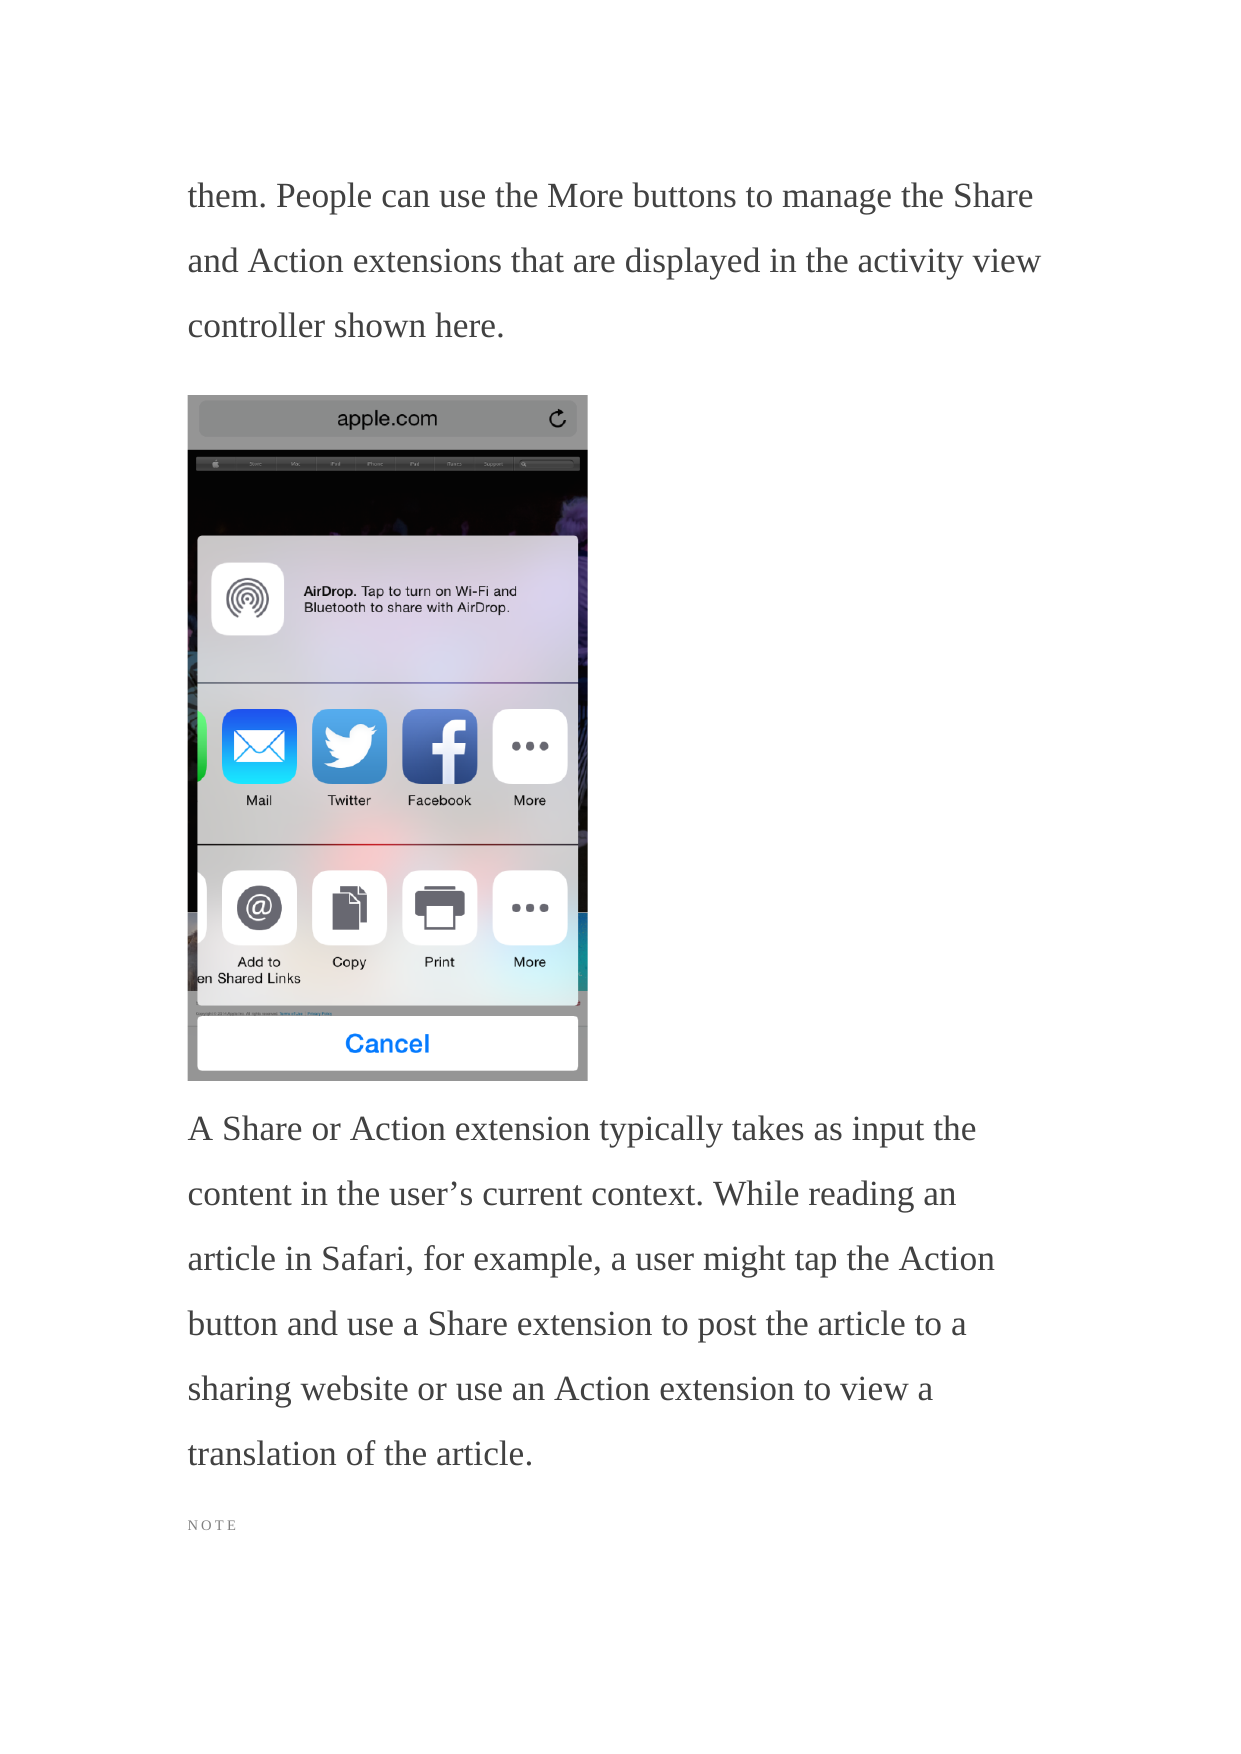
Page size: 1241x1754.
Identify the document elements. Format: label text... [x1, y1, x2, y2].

text NOTE [187, 1509, 1053, 1541]
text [187, 162, 1053, 357]
picture [187, 395, 588, 1081]
text A Share or Action extension typically takes as input the content in the user’s current context. While reading an article in Safari, for example, a user might tap the Action button and use a Share extension to post the article to a sharing website or use an Action extension to view a translation of the article. [187, 1095, 1053, 1485]
